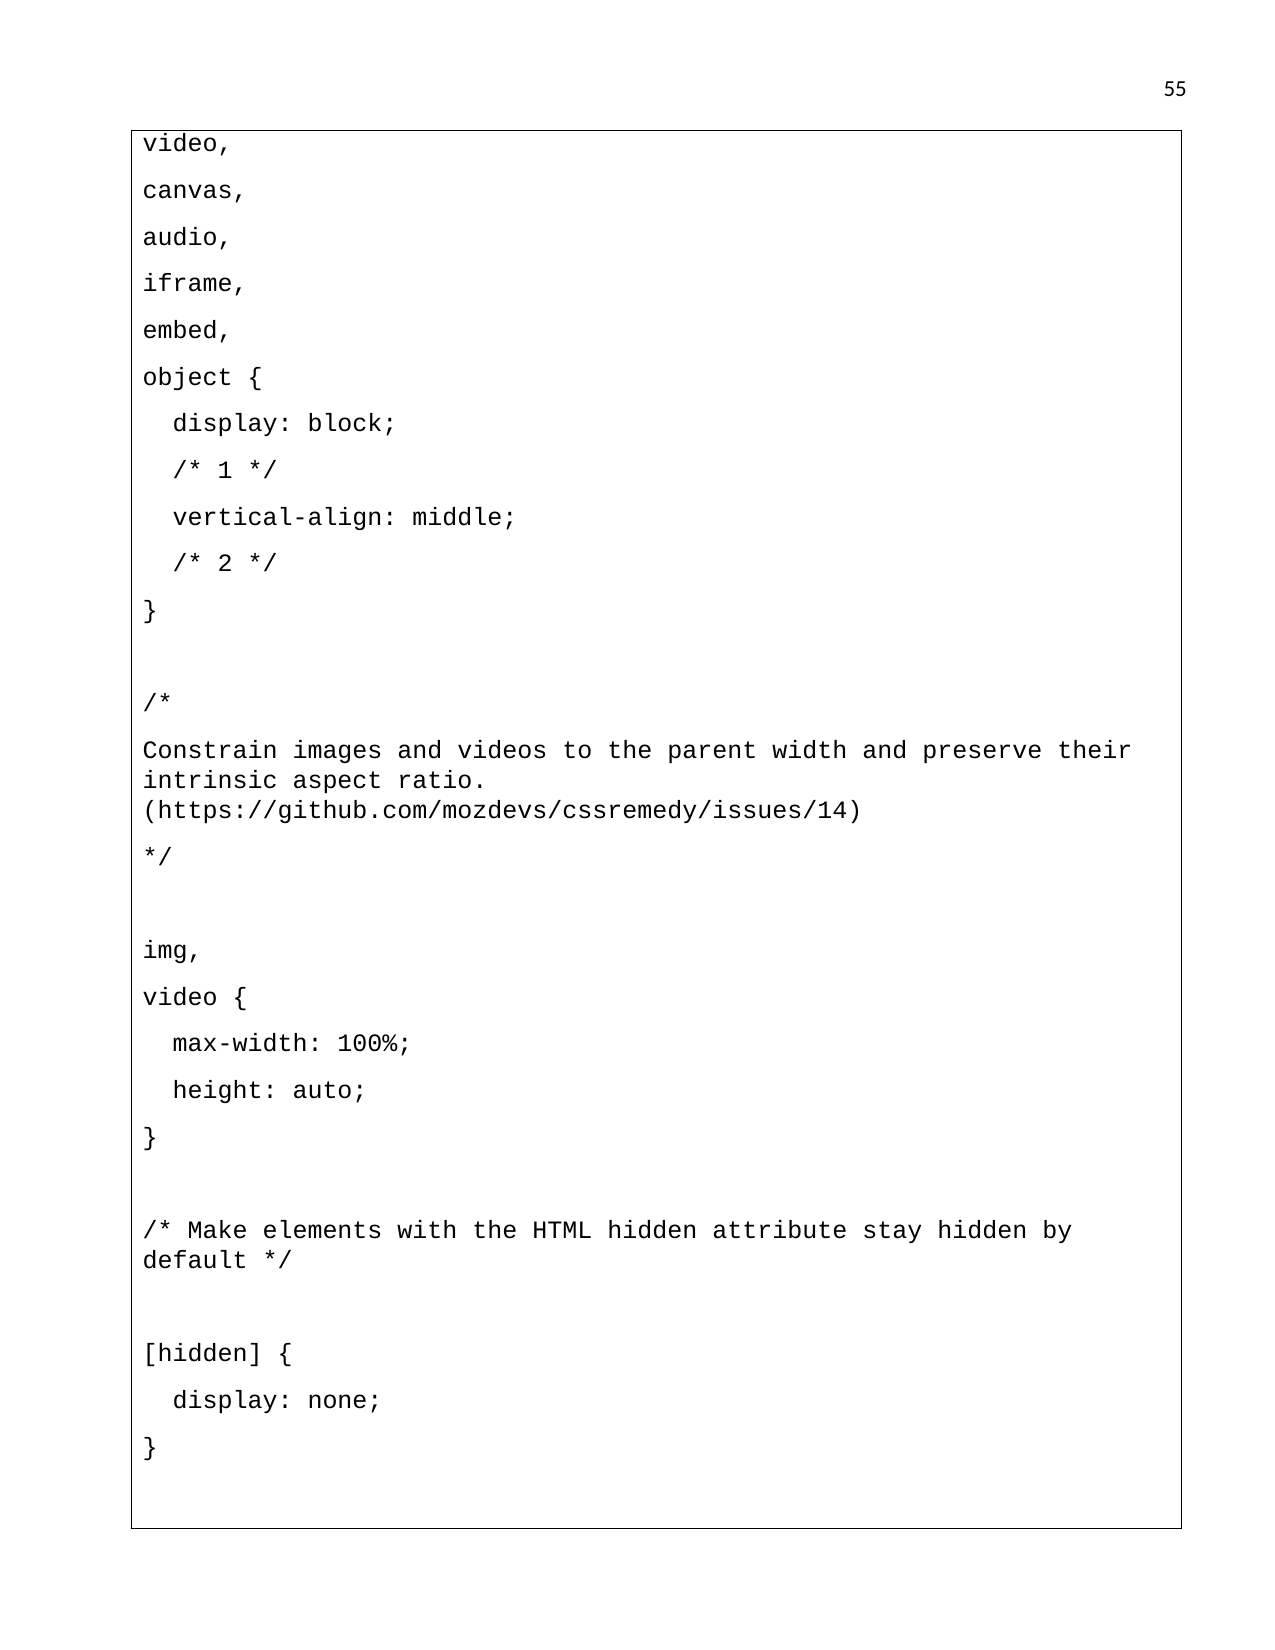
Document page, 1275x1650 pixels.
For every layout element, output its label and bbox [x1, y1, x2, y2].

table_header [132, 131, 1181, 1527]
